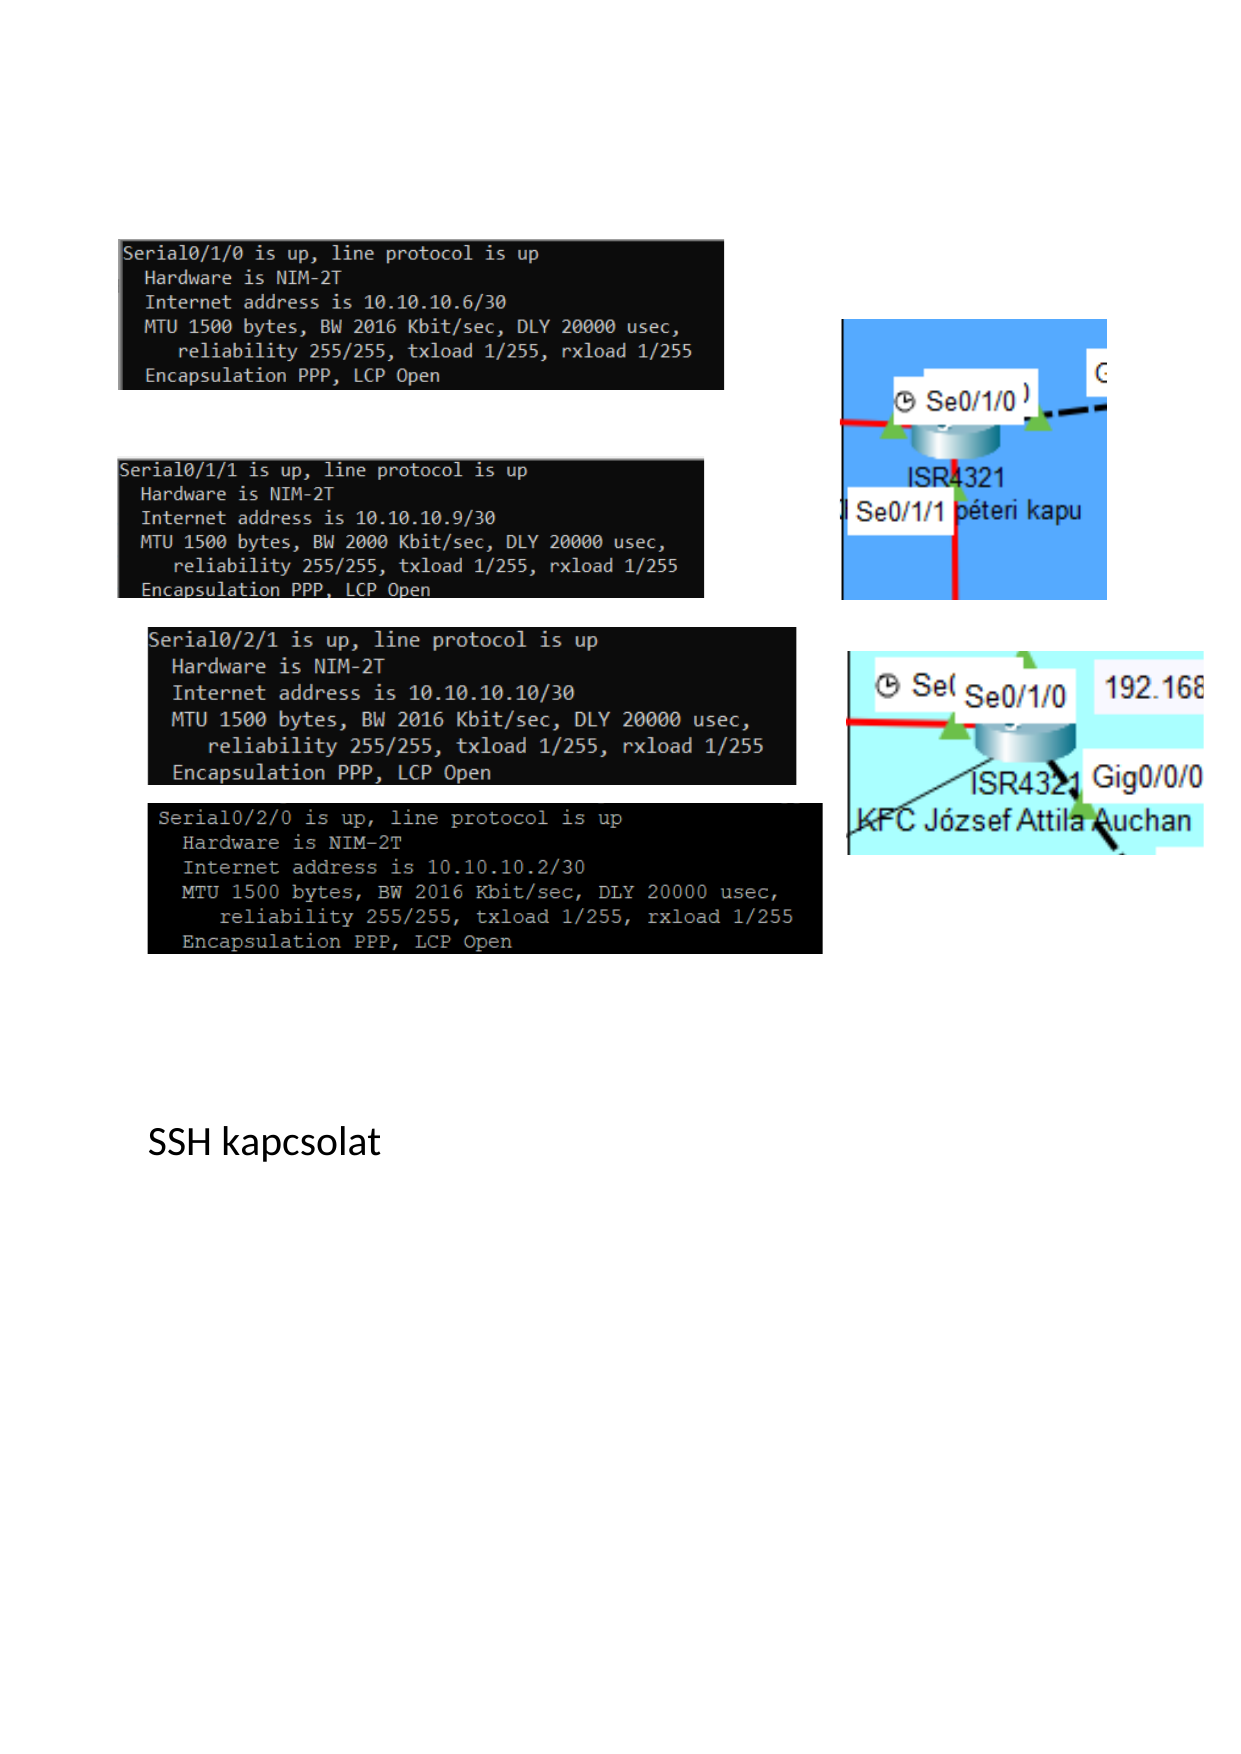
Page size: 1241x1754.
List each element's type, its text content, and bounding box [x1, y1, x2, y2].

picture [846, 651, 1204, 855]
picture [839, 319, 1107, 600]
picture [118, 239, 725, 390]
picture [117, 456, 705, 598]
text SSH kapcsolat [148, 1115, 1093, 1166]
picture [147, 803, 823, 954]
picture [147, 627, 797, 785]
